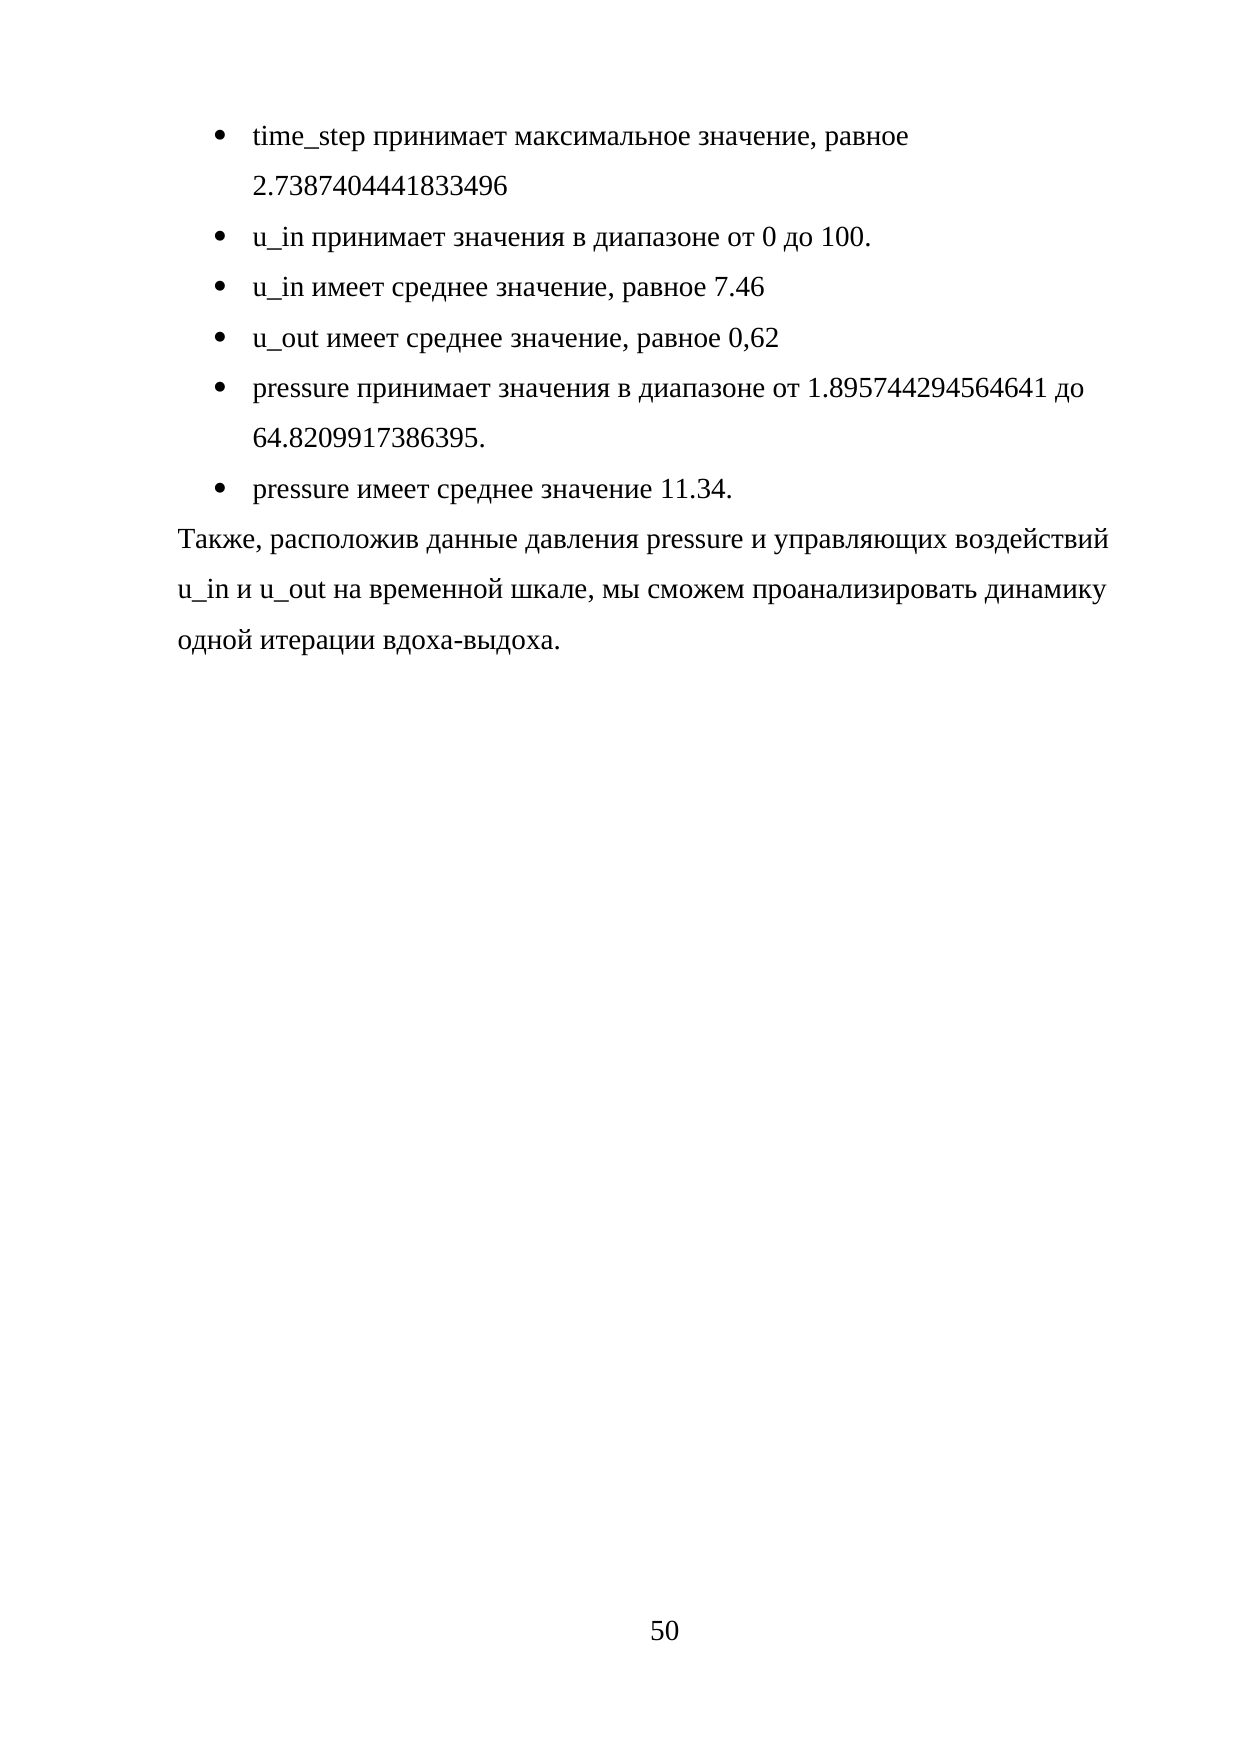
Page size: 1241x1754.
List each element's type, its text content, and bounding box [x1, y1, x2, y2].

list u_in имеет среднее значение, равное 7.46 [215, 269, 1152, 303]
list pressure имеет среднее значение 11.34. [215, 471, 1152, 504]
list time_step принимает максимальное значение, равное 2.7387404441833496 [215, 118, 1152, 202]
list u_out имеет среднее значение, равное 0,62 [215, 320, 1152, 353]
list pressure принимает значения в диапазоне от 1.895744294564641 до 64.8209917386395. [215, 370, 1152, 454]
list u_in принимает значения в диапазоне от 0 до 100. [215, 219, 1152, 252]
text Также, расположив данные давления pressure и управляющих воздействий u_in и u_out на временной шкале, мы сможем проанализировать динамику одной итерации вдоха-выдоха. [177, 521, 1152, 655]
